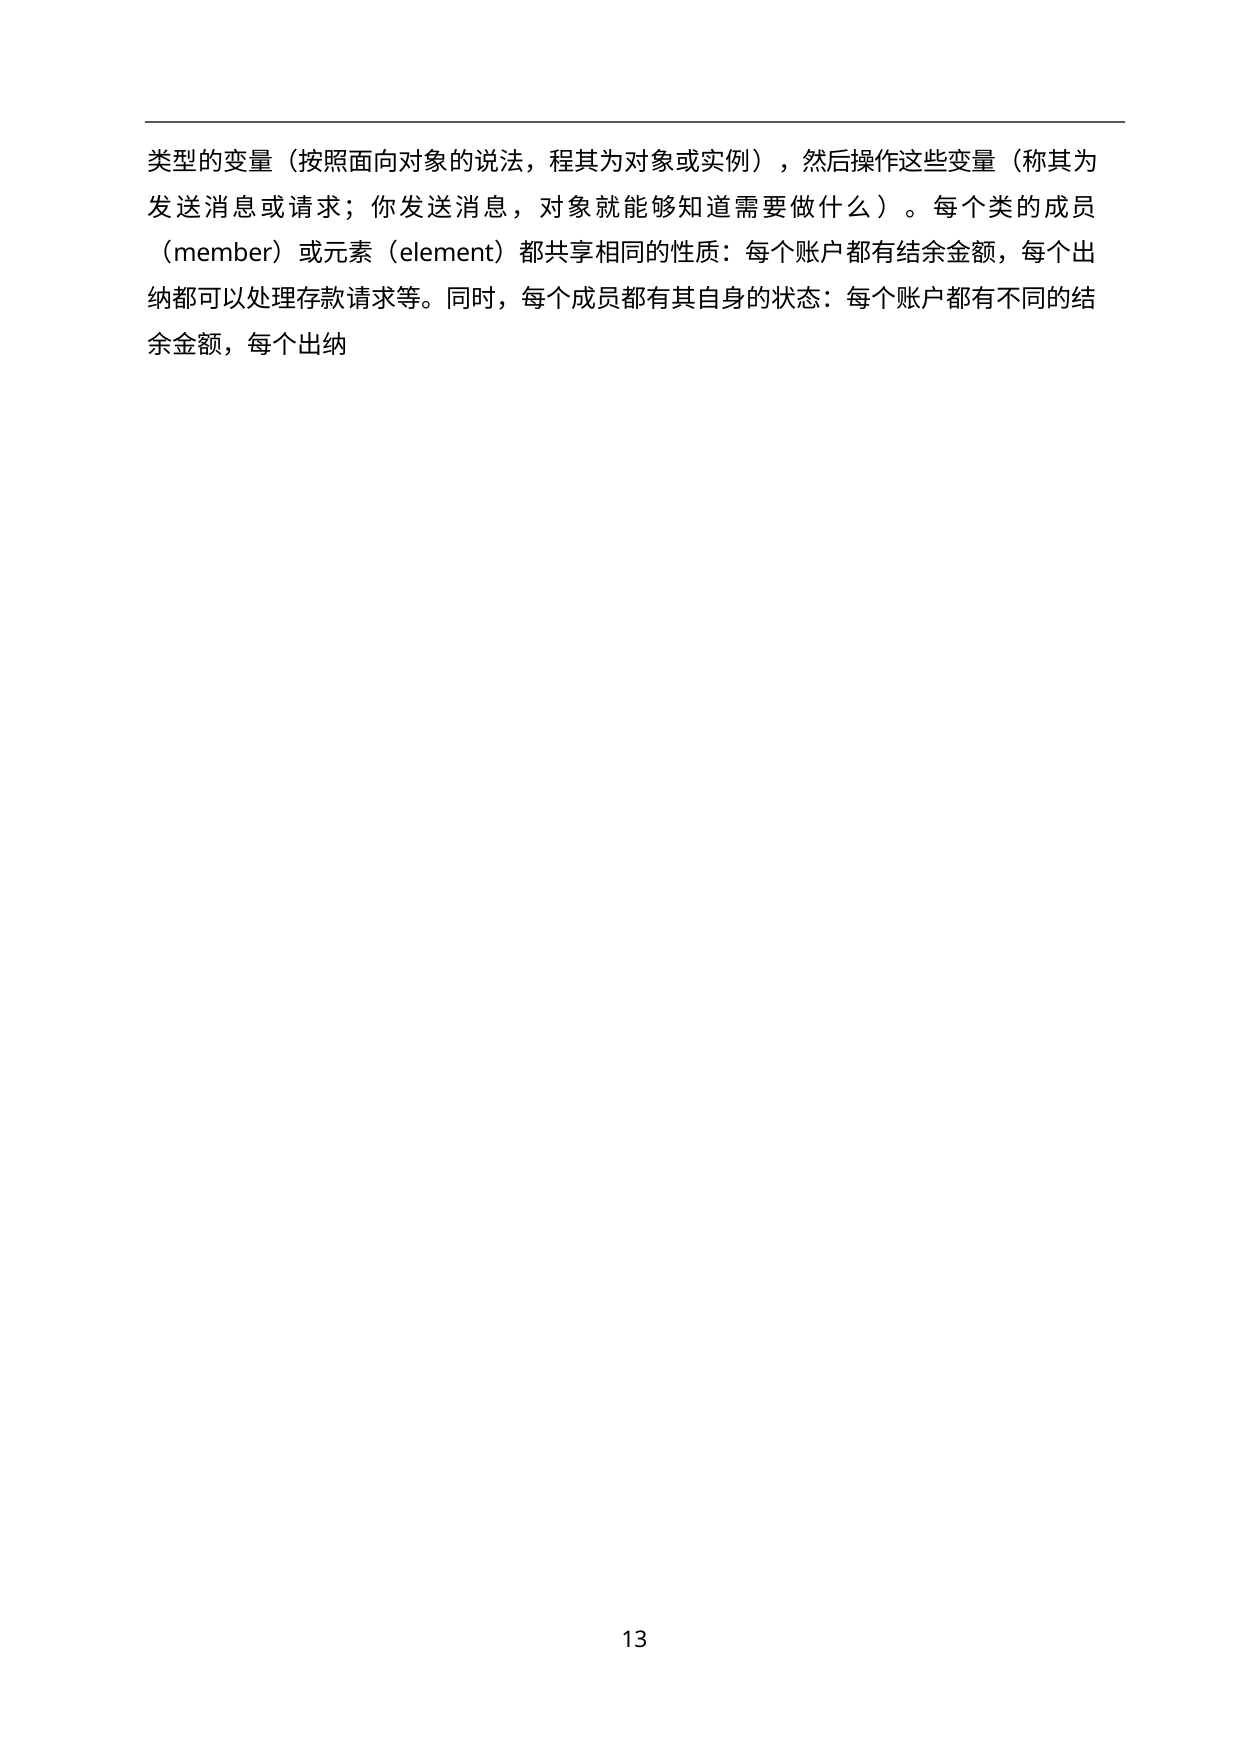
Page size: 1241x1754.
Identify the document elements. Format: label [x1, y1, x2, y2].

text [148, 142, 1098, 360]
